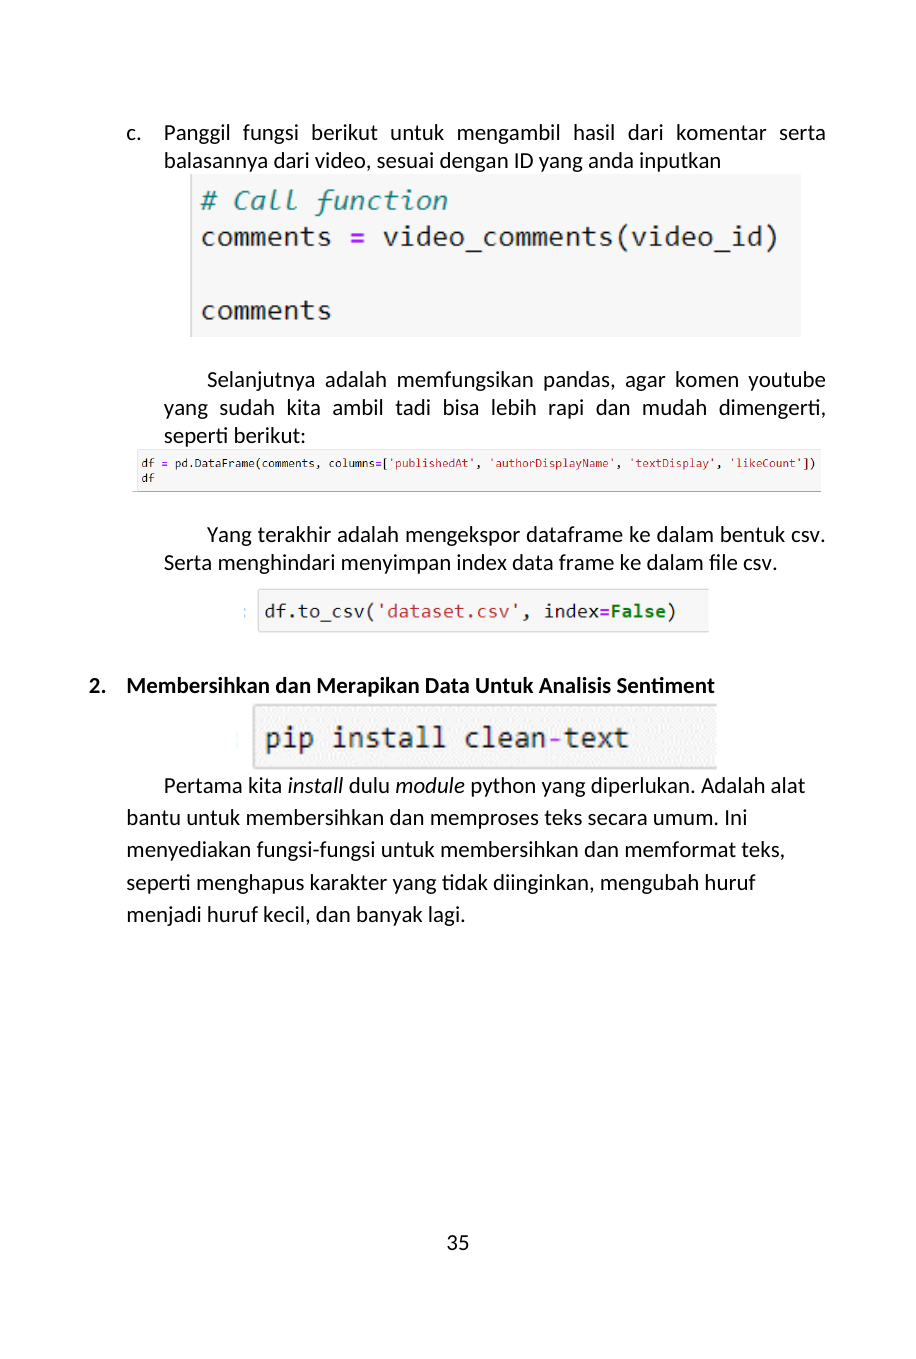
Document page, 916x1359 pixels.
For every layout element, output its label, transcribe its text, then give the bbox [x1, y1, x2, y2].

list Panggil fungsi berikut untuk mengambil hasil dari komentar serta balasannya dari video, sesuai dengan ID yang anda inputkan [126, 118, 827, 174]
picture [236, 699, 717, 772]
text Pertama kita install dulu module python yang diperlukan. Adalah alat bantu untuk membersihkan dan memproses teks secara umum. Ini menyediakan fungsi-fungsi untuk membersihkan dan memformat teks, seperti menghapus karakter yang tidak diinginkan, mengubah huruf menjadi huruf kecil, dan banyak lagi. [126, 771, 827, 928]
list Membersihkan dan Merapikan Data Untuk Analisis Sentiment [89, 671, 827, 699]
text Yang terakhir adalah mengekspor dataframe ke dalam bentuk csv. Serta menghindari menyimpan index data frame ke dalam file csv. [164, 520, 827, 576]
text Selanjutnya adalah memfungsikan pandas, agar komen youtube yang sudah kita ambil tadi bisa lebih rapi dan mudah dimengerti, seperti berikut: [164, 365, 827, 449]
picture [132, 448, 821, 492]
picture [189, 174, 801, 337]
picture [244, 575, 709, 643]
